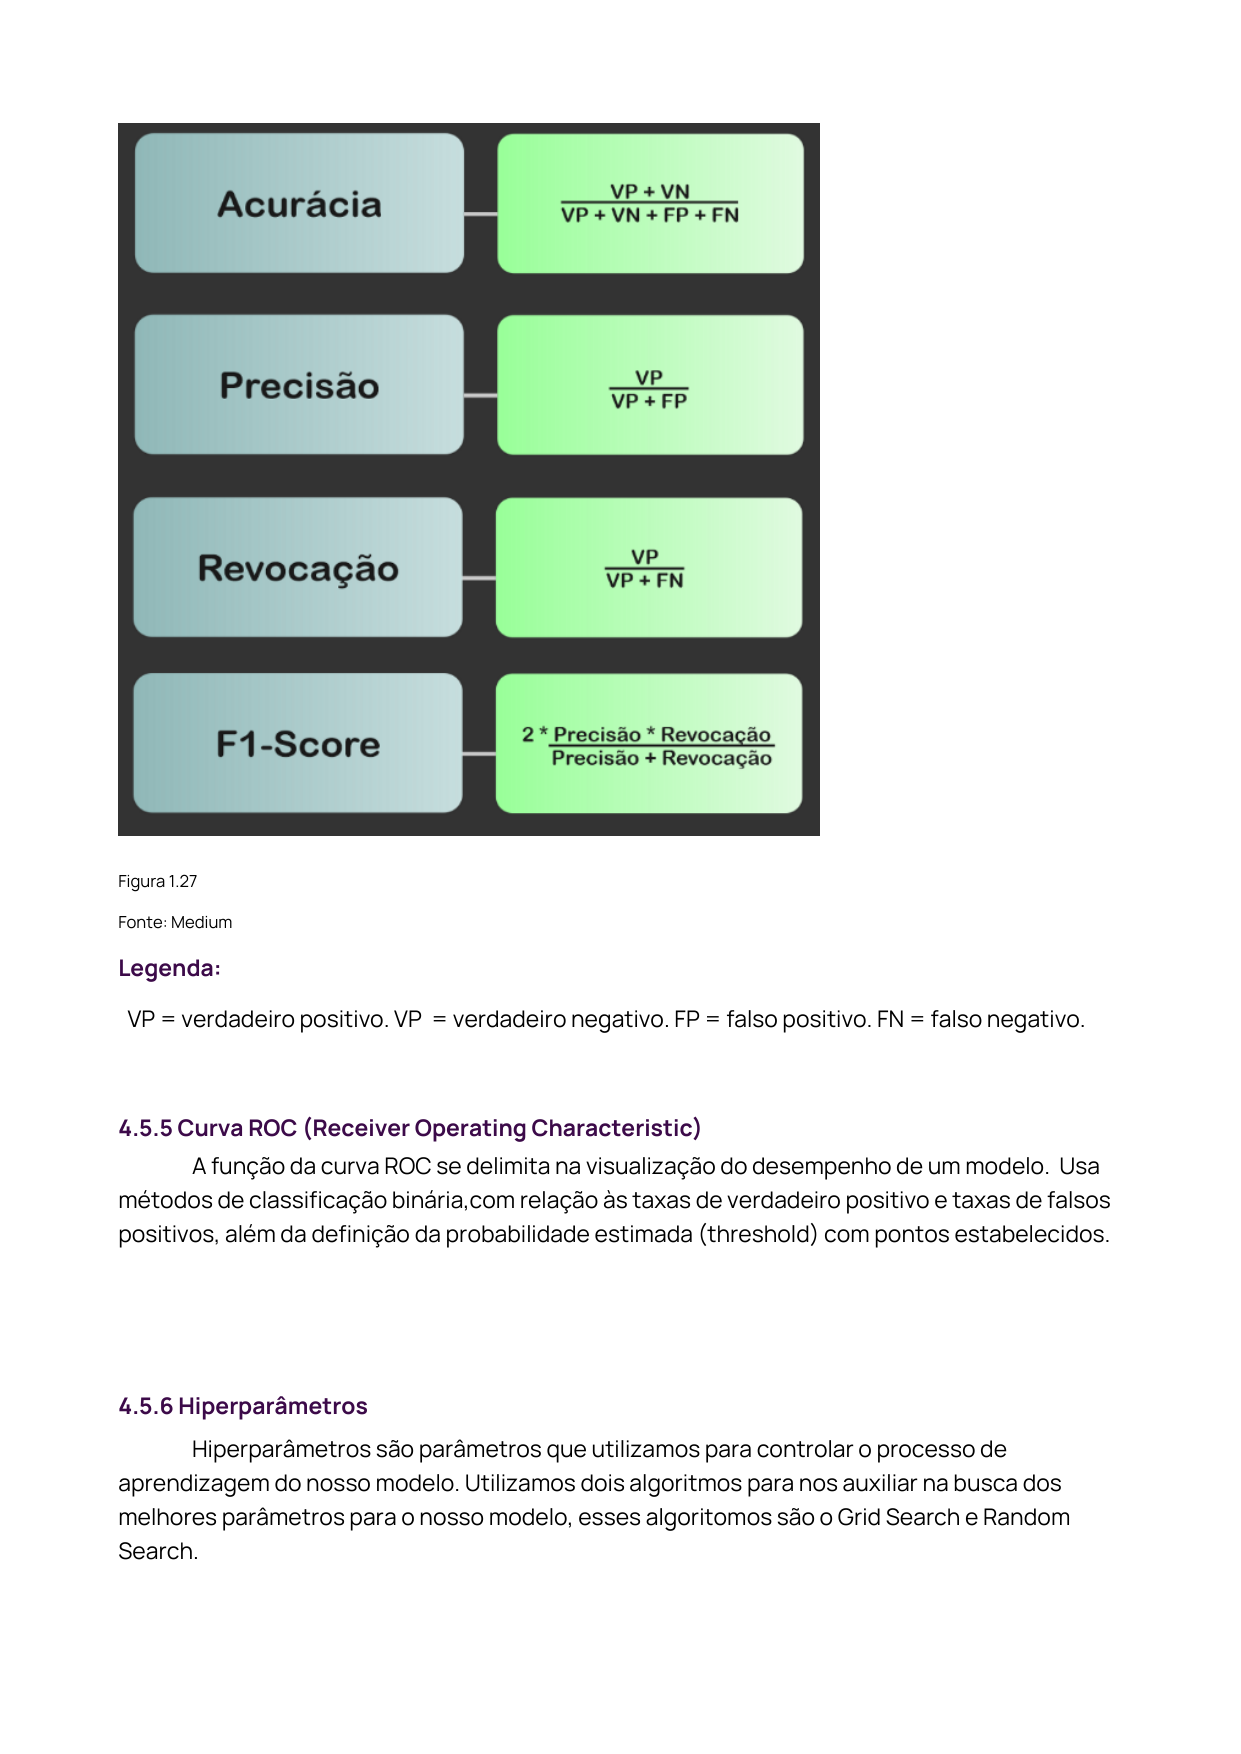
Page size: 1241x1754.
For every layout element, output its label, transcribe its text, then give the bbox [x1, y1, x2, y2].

text A função da curva ROC se delimita na visualização do desempenho de um modelo. Usa métodos de classificação binária,com relação às taxas de verdadeiro positivo e taxas de falsos positivos, além da definição da probabilidade estimada (threshold) com pontos estabelecidos. [118, 1150, 1122, 1249]
text Figura 1.27 [118, 870, 1122, 893]
text Fonte: Medium [118, 911, 1122, 934]
text Hiperparâmetros são parâmetros que utilizamos para controlar o processo de aprendizagem do nosso modelo. Utilizamos dois algoritmos para nos auxiliar na busca dos melhores parâmetros para o nosso modelo, esses algoritomos são o Grid Search e Random Search. [118, 1433, 1122, 1566]
subtitle 4.5.6 Hiperparâmetros [118, 1389, 1122, 1421]
subtitle 4.5.5 Curva ROC (Receiver Operating Characteristic) [118, 1112, 1122, 1144]
picture [118, 123, 820, 836]
text VP = verdadeiro positivo. VP = verdadeiro negativo. FP = falso positivo. FN = falso negativo. [118, 1003, 1122, 1034]
text Legenda: [118, 952, 1122, 984]
